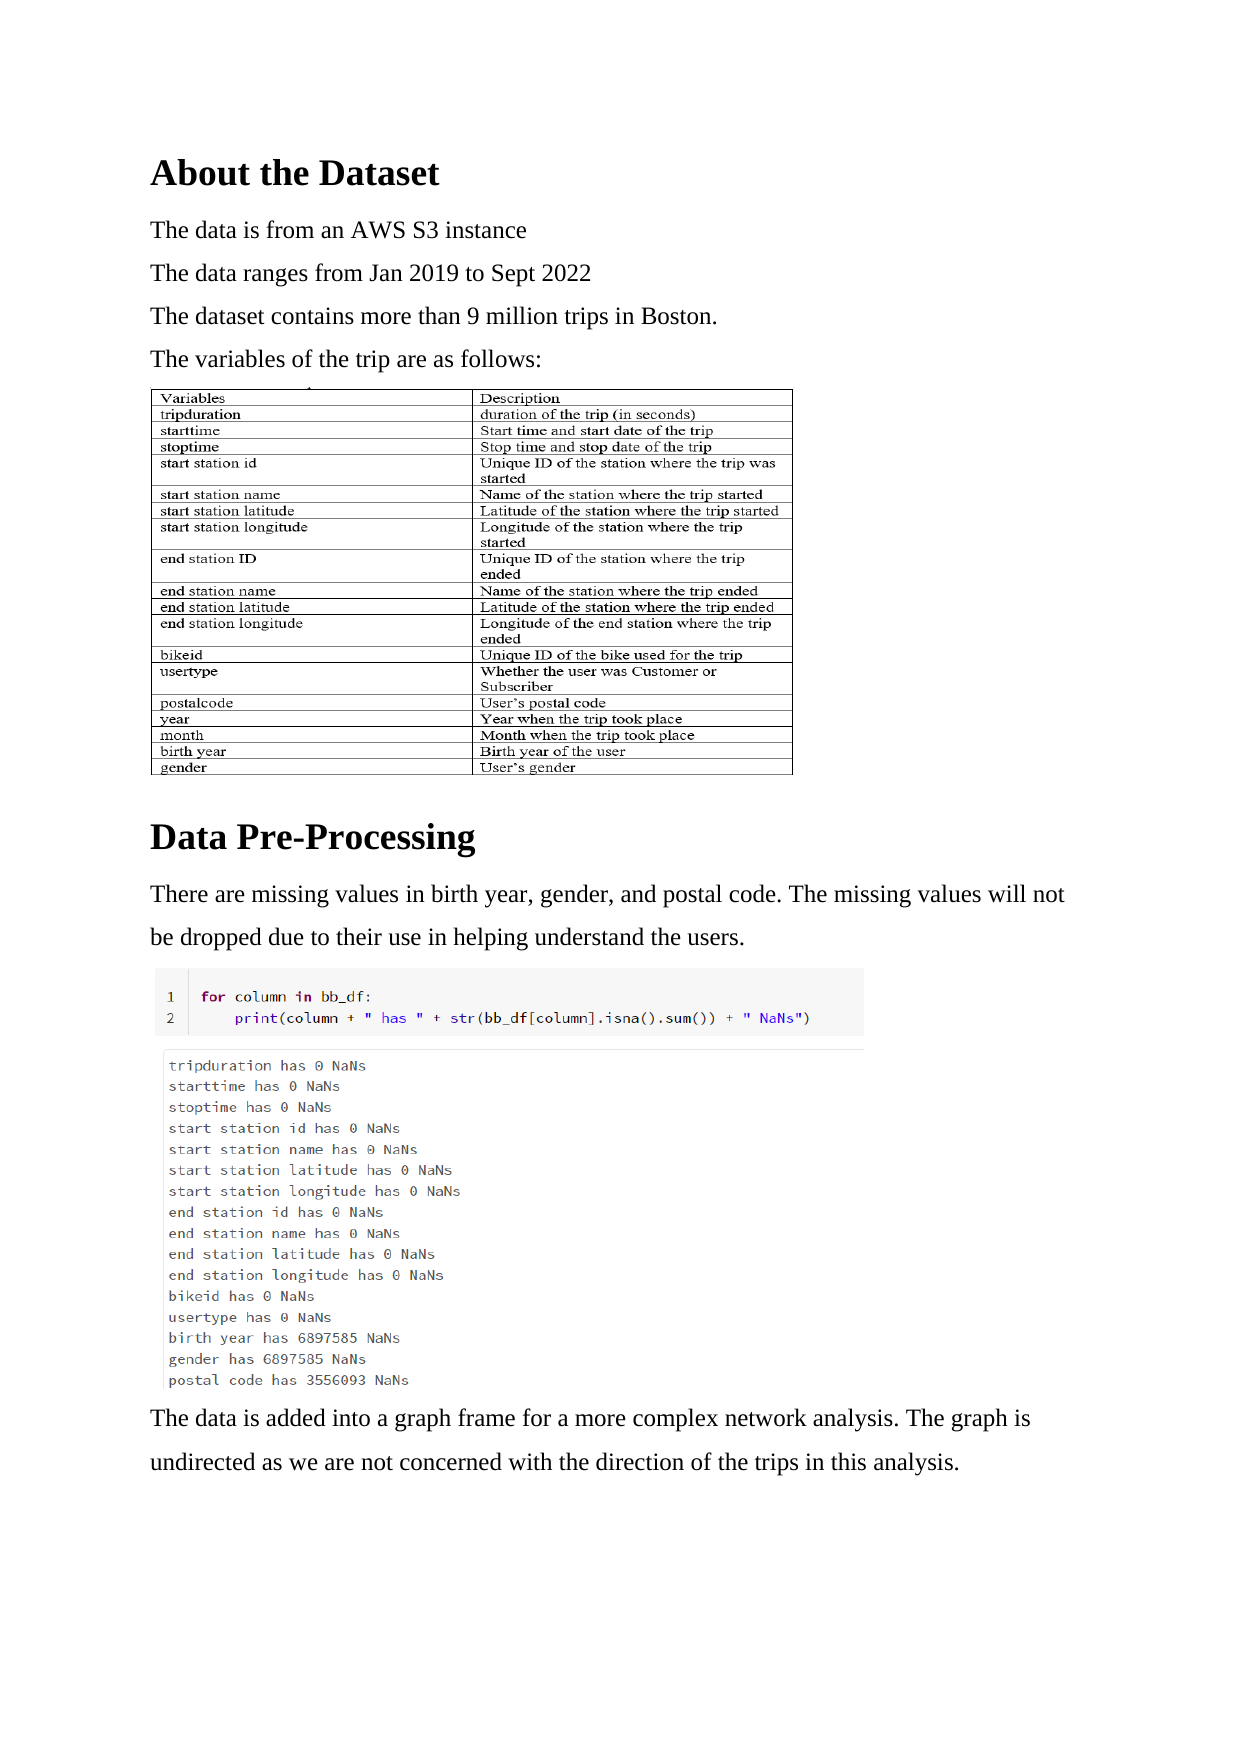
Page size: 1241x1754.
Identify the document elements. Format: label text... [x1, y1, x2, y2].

picture [150, 965, 865, 1389]
text The data is from an AWS S3 instance [150, 215, 1090, 243]
text The data ranges from Jan 2019 to Sept 2022 [150, 258, 1090, 287]
subtitle Data Pre-Processing [150, 814, 1090, 857]
text The data is added into a graph frame for a more complex network analysis. The graph is undirected as we are not concerned with the direction of the trips in this analysis. [150, 1403, 1090, 1475]
subtitle About the Dataset [150, 150, 1090, 193]
picture [150, 387, 793, 775]
text The dataset contains more than 9 million trips in Boston. [150, 301, 1090, 330]
text The variables of the trip are as follows: [150, 344, 1090, 373]
